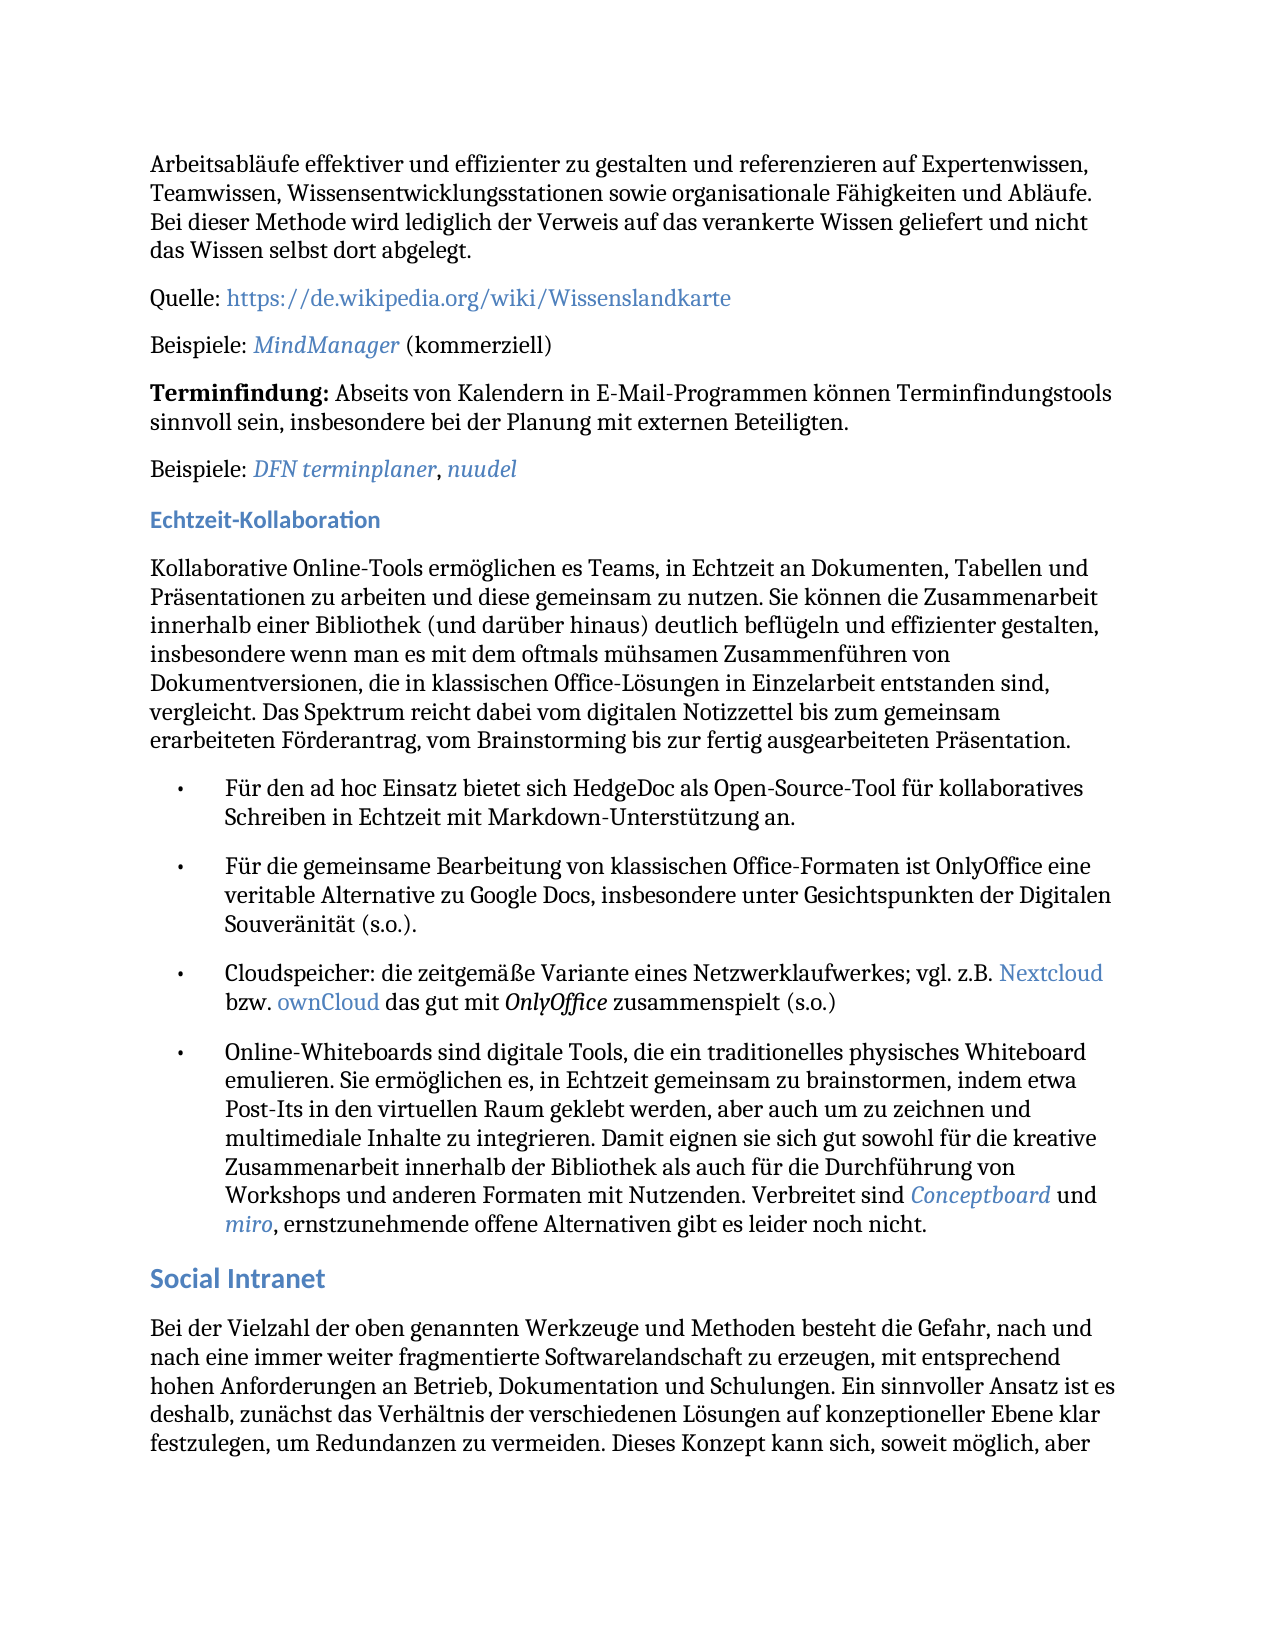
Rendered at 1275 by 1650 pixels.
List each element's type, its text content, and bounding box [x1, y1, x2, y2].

text Quelle: https://de.wikipedia.org/wiki/Wissenslandkarte [150, 284, 1125, 312]
text Kollaborative Online-Tools ermöglichen es Teams, in Echtzeit an Dokumenten, Tabellen und Präsentationen zu arbeiten und diese gemeinsam zu nutzen. Sie können die Zusammenarbeit innerhalb einer Bibliothek (und darüber hinaus) deutlich beflügeln und effizienter gestalten, insbesondere wenn man es mit dem oftmals mühsamen Zusammenführen von Dokumentversionen, die in klassischen Office-Lösungen in Einzelarbeit entstanden sind, vergleicht. Das Spektrum reicht dabei vom digitalen Notizzettel bis zum gemeinsam erarbeiteten Förderantrag, vom Brainstorming bis zur fertig ausgearbeiteten Präsentation. [150, 554, 1125, 755]
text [150, 150, 1125, 265]
subtitle Echtzeit-Kollaboration [150, 504, 1125, 535]
text Beispiele: DFN terminplaner, nuudel [150, 455, 1125, 484]
subtitle Social Intranet [150, 1260, 1125, 1295]
text Beispiele: MindManager (kommerziell) [150, 331, 1125, 360]
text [150, 1314, 1125, 1458]
list Cloudspeicher: die zeitgemäße Variante eines Netzwerklaufwerkes; vgl. z.B. Nextcloud bzw. ownCloud das gut mit OnlyOffice zusammenspielt (s.o.) [175, 959, 1125, 1017]
text Terminfindung: Abseits von Kalendern in E-Mail-Programmen können Terminfindungstools sinnvoll sein, insbesondere bei der Planung mit externen Beteiligten. [150, 379, 1125, 436]
list Für den ad hoc Einsatz bietet sich HedgeDoc als Open-Source-Tool für kollaboratives Schreiben in Echtzeit mit Markdown-Unterstützung an. [175, 774, 1125, 831]
list Für die gemeinsame Bearbeitung von klassischen Office-Formaten ist OnlyOffice eine veritable Alternative zu Google Docs, insbesondere unter Gesichtspunkten der Digitalen Souveränität (s.o.). [175, 852, 1125, 938]
list Online-Whiteboards sind digitale Tools, die ein traditionelles physisches Whiteboard emulieren. Sie ermöglichen es, in Echtzeit gemeinsam zu brainstormen, indem etwa Post-Its in den virtuellen Raum geklebt werden, aber auch um zu zeichnen und multimediale Inhalte zu integrieren. Damit eignen sie sich gut sowohl für die kreative Zusammenarbeit innerhalb der Bibliothek als auch für die Durchführung von Workshops und anderen Formaten mit Nutzenden. Verbreitet sind Conceptboard und miro, ernstzunehmende offene Alternativen gibt es leider noch nicht. [175, 1038, 1125, 1239]
